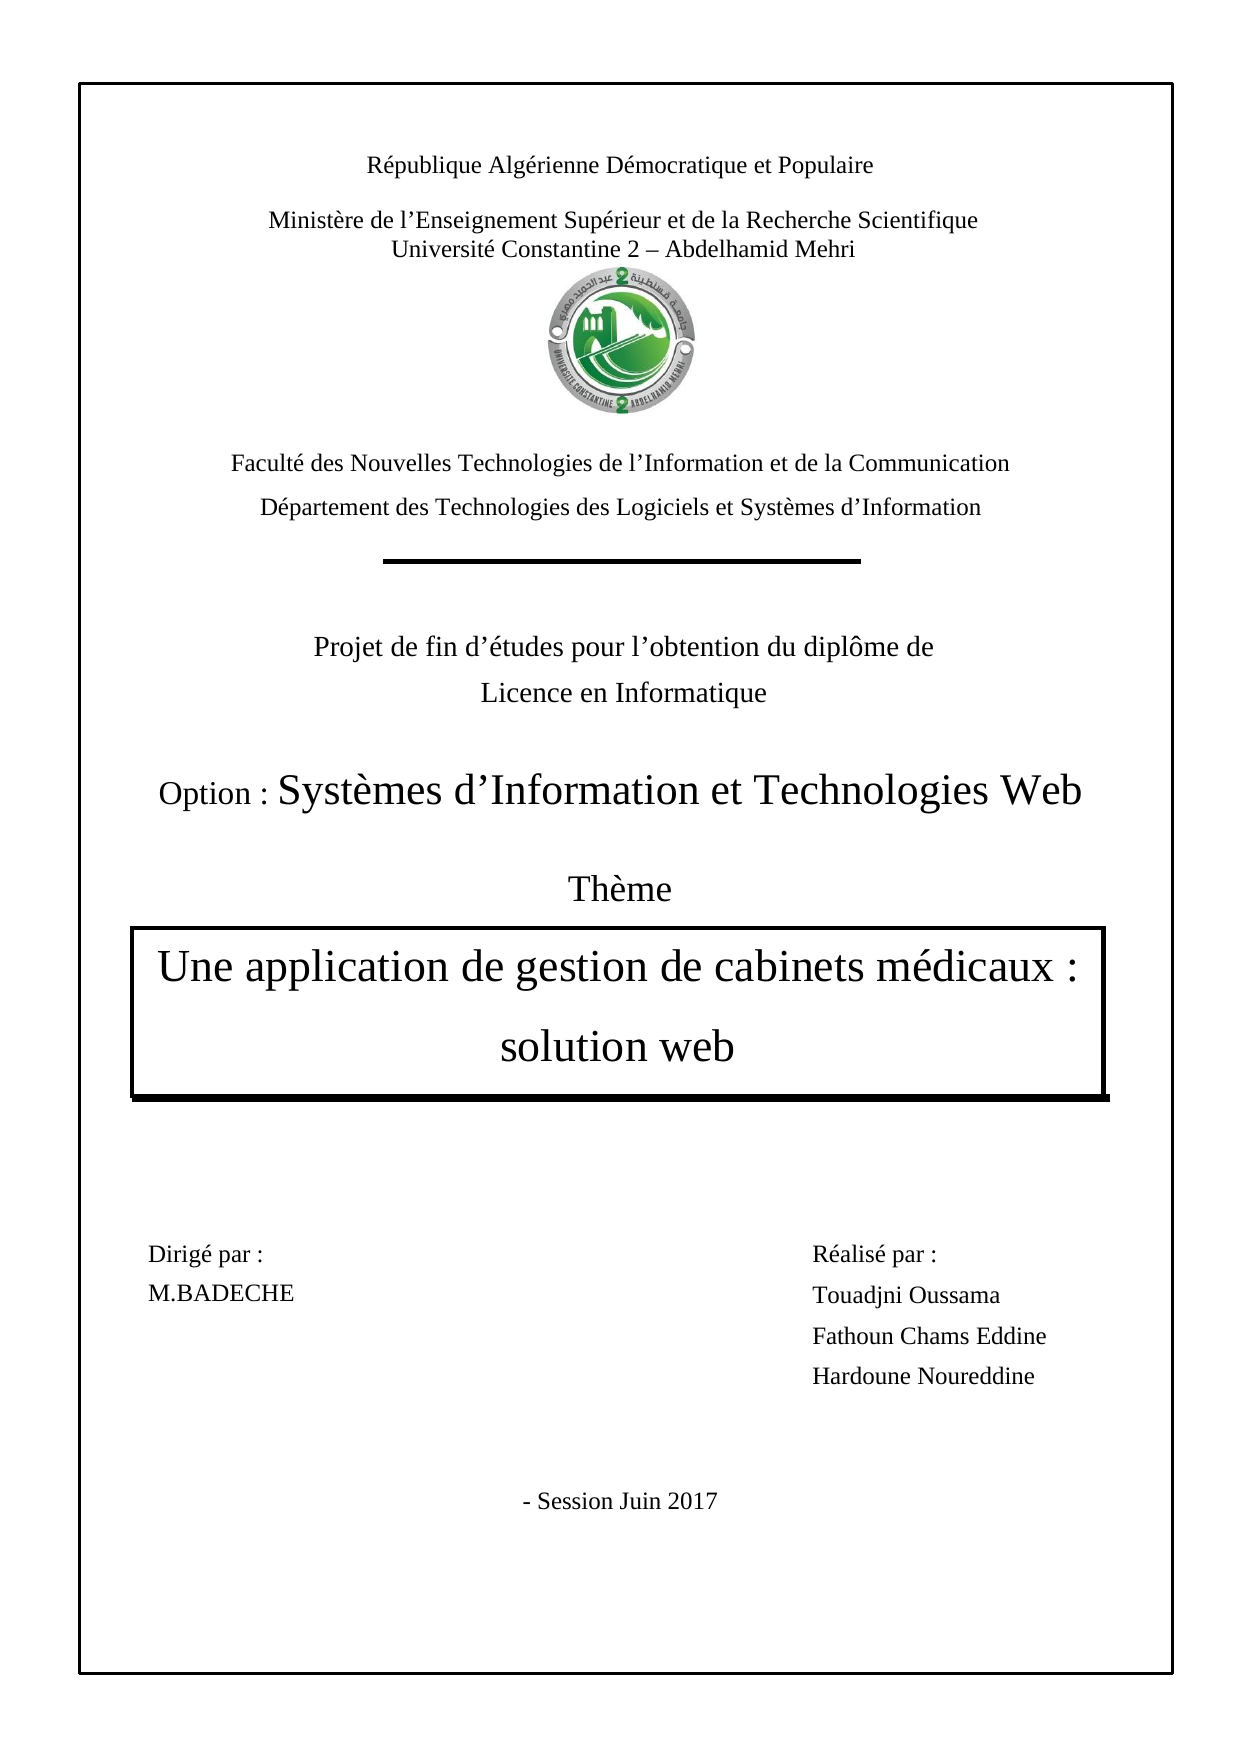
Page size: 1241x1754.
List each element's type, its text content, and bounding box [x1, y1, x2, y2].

picture [543, 263, 700, 419]
text Thème [568, 866, 1154, 909]
text - Session Juin 2017 [522, 1486, 1154, 1514]
text Réalisé par : Touadjni Oussama [812, 1239, 1007, 1309]
text Ministère de l’Enseignement Supérieur et de la Recherche Scientifique Université Constantine 2 – Abdelhamid Mehri [265, 206, 981, 263]
text République Algérienne Démocratique et Populaire [366, 150, 1154, 179]
text Fathoun Chams Eddine [812, 1321, 1154, 1350]
text Hardoune Noureddine [812, 1362, 1154, 1390]
text Dirigé par : [148, 1239, 297, 1268]
text Option : Systèmes d’Information et Technologies Web [158, 763, 1154, 814]
text M.BADECHE [148, 1280, 297, 1307]
table_header [1106, 926, 1110, 1093]
text Projet de fin d’études pour l’obtention du diplôme de Licence en Informatique [309, 629, 938, 709]
text Département des Technologies des Logiciels et Systèmes d’Information [260, 492, 1154, 520]
table_header Une application de gestion de cabinets médicaux : solution web [134, 930, 1101, 1093]
text Faculté des Nouvelles Technologies de l’Information et de la Communication [231, 448, 1154, 477]
table_cell [132, 1098, 1110, 1102]
